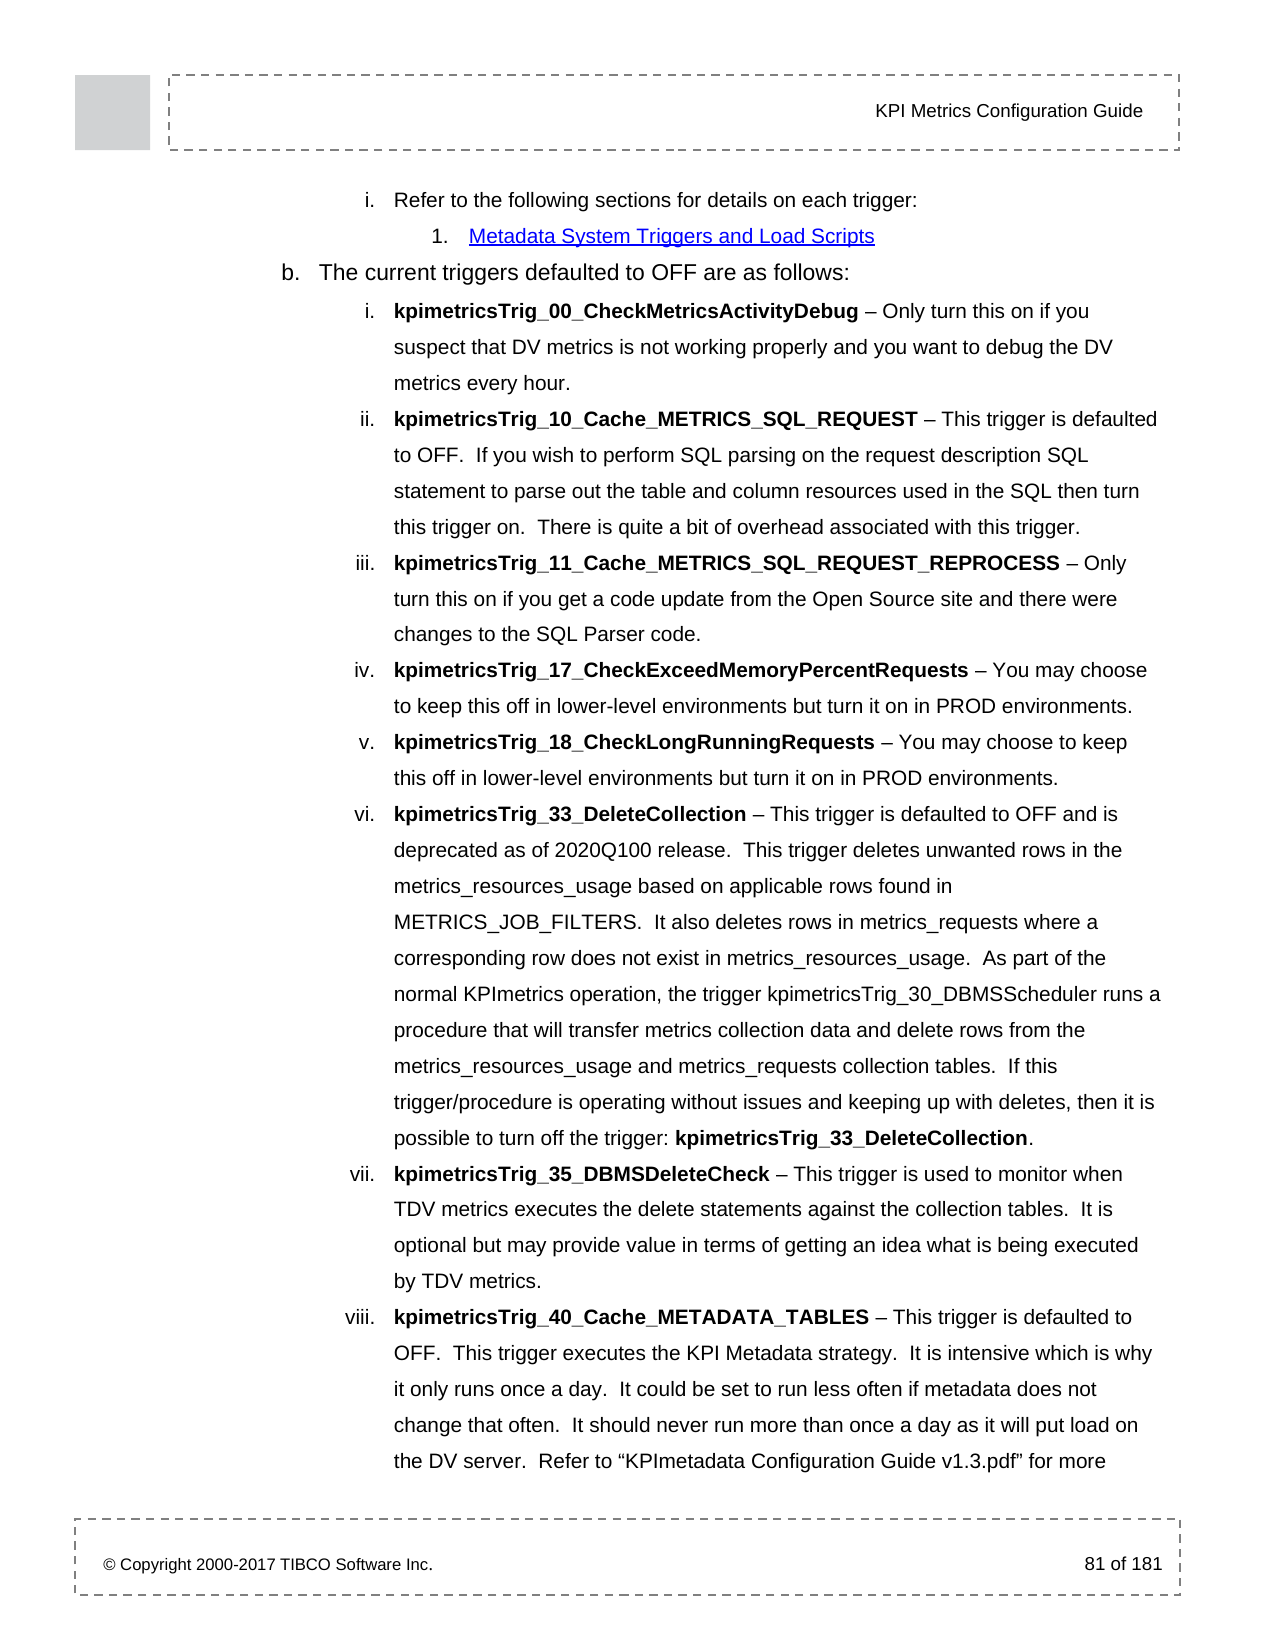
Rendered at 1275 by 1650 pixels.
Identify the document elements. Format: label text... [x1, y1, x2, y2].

list kpimetricsTrig_35_DBMSDeleteCheck – This trigger is used to monitor when TDV metrics executes the delete statements against the collection tables. It is optional but may provide value in terms of getting an idea what is being executed by TDV metrics. [375, 1161, 1162, 1293]
list kpimetricsTrig_00_CheckMetricsActivityDebug – Only turn this on if you suspect that DV metrics is not working properly and you want to debug the DV metrics every hour. [375, 299, 1162, 395]
list kpimetricsTrig_18_CheckLongRunningRequests – You may choose to keep this off in lower-level environments but turn it on in PROD environments. [375, 730, 1162, 790]
list kpimetricsTrig_33_DeleteCollection – This trigger is defaulted to OFF and is deprecated as of 2020Q100 release. This trigger deletes unwanted rows in the metrics_resources_usage based on applicable rows found in METRICS_JOB_FILTERS. It also deletes rows in metrics_requests where a corresponding row does not exist in metrics_resources_usage. As part of the normal KPImetrics operation, the trigger kpimetricsTrig_30_DBMSScheduler runs a procedure that will transfer metrics collection data and delete rows from the metrics_resources_usage and metrics_requests collection tables. If this trigger/procedure is operating without issues and keeping up with deletes, then it is possible to turn off the trigger: kpimetricsTrig_33_DeleteCollection. [375, 802, 1162, 1149]
list kpimetricsTrig_17_CheckExceedMemoryPercentRequests – You may choose to keep this off in lower-level environments but turn it on in PROD environments. [375, 658, 1162, 718]
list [375, 1305, 1162, 1473]
list Metadata System Triggers and Load Scripts [431, 223, 1162, 247]
list kpimetricsTrig_10_Cache_METRICS_SQL_REQUEST – This trigger is defaulted to OFF. If you wish to perform SQL parsing on the request description SQL statement to parse out the table and column resources used in the SQL then turn this trigger on. There is quite a bit of overhead associated with this trigger. [375, 407, 1162, 538]
list The current triggers defaulted to OFF are as follows: [281, 259, 1162, 286]
list kpimetricsTrig_11_Cache_METRICS_SQL_REQUEST_REPROCESS – Only turn this on if you get a code update from the Open Source site and there were changes to the SQL Parser code. [375, 550, 1162, 646]
list Refer to the following sections for details on each trigger: [375, 187, 1162, 211]
